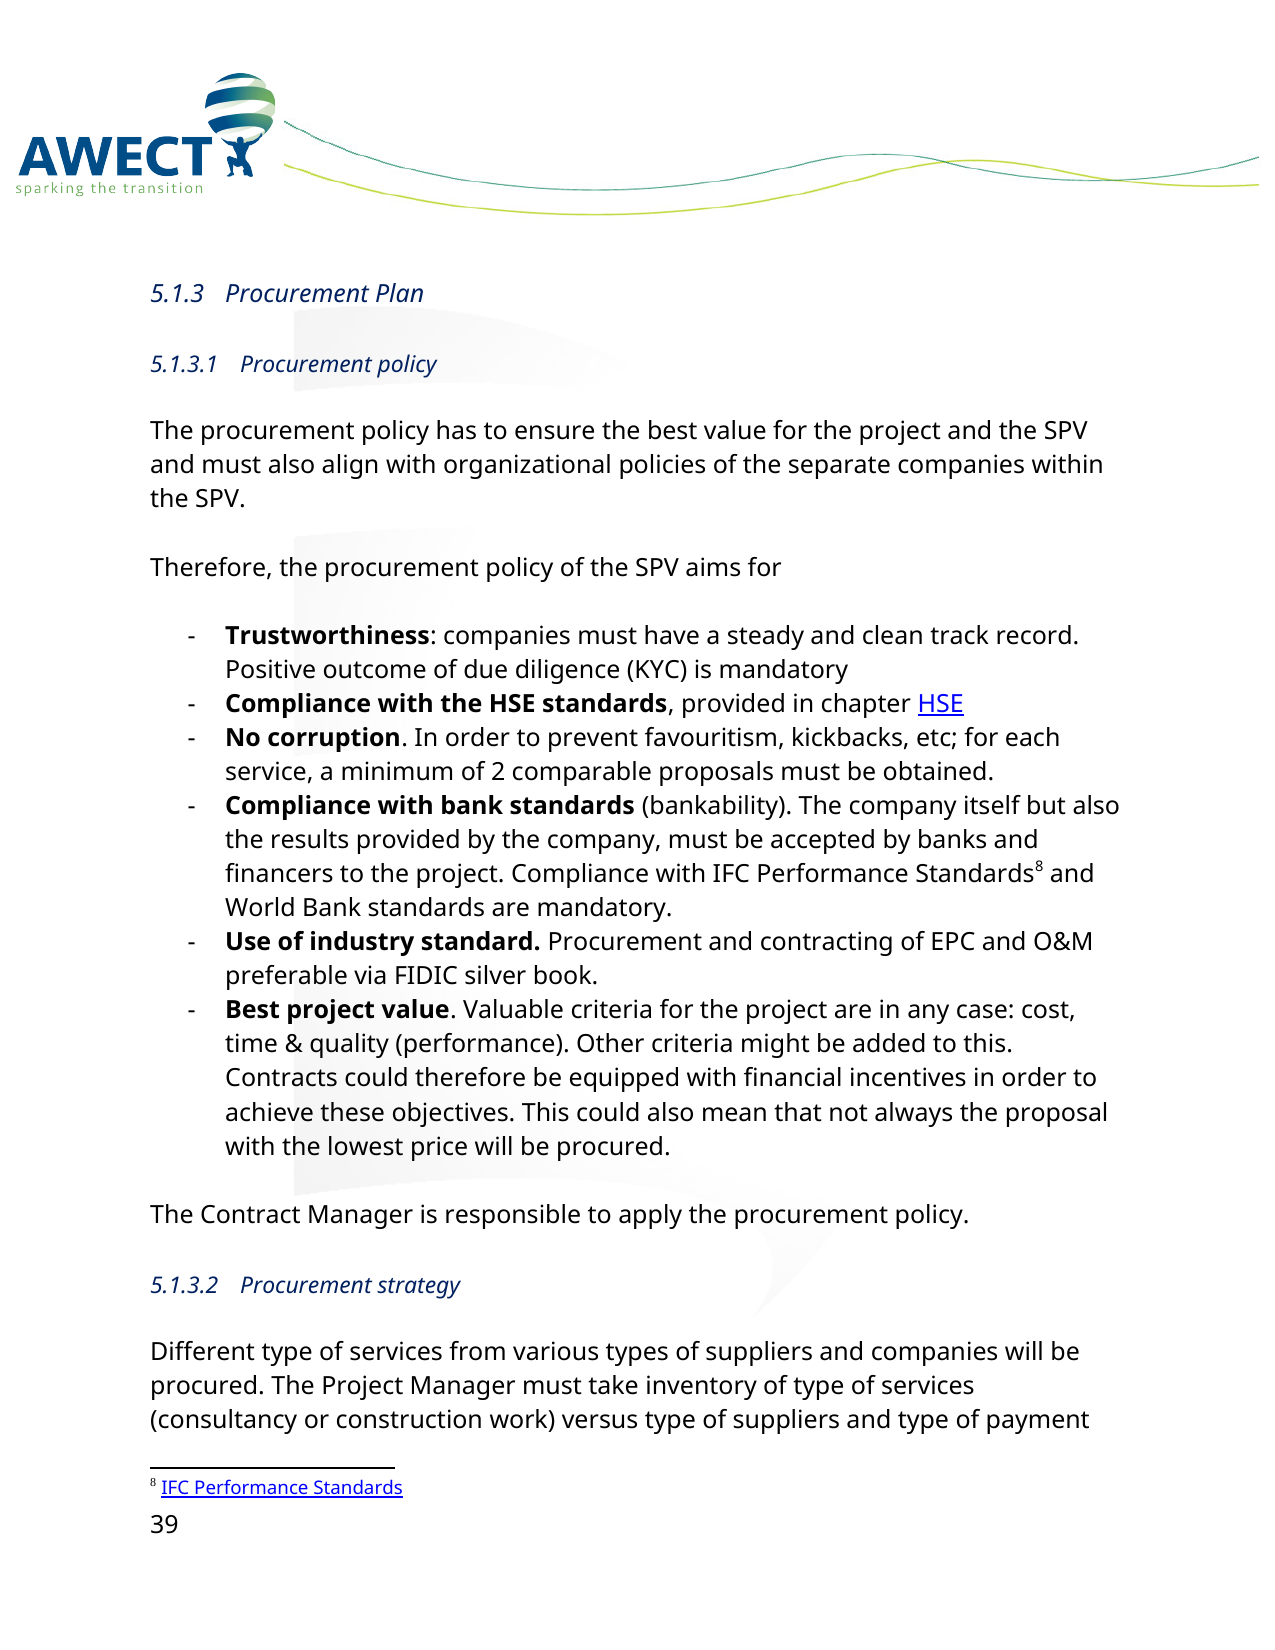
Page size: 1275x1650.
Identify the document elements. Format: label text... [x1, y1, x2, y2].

list Trustworthiness: companies must have a steady and clean track record. Positive outcome of due diligence (KYC) is mandatory [187, 617, 1125, 685]
subtitle Procurement Plan [150, 275, 1125, 309]
subtitle Procurement policy [150, 348, 1125, 379]
list Compliance with bank standards (bankability). The company itself but also the results provided by the company, must be accepted by banks and financers to the project. Compliance with IFC Performance Standards and World Bank standards are mandatory. [187, 788, 1125, 924]
text Therefore, the procurement policy of the SPV aims for [150, 549, 1125, 583]
list No corruption. In order to prevent favouritism, kickbacks, etc; for each service, a minimum of 2 comparable proposals must be obtained. [187, 719, 1125, 788]
list Best project value. Valuable criteria for the project are in any case: cost, time & quality (performance). Other criteria might be added to this. Contracts could therefore be equipped with financial incentives in order to achieve these objectives. This could also mean that not always the proposal with the lowest price will be procured. [187, 992, 1125, 1162]
list Use of industry standard. Procurement and contracting of EPC and O&M preferable via FIDIC silver book. [187, 924, 1125, 992]
subtitle Procurement strategy [150, 1269, 1125, 1300]
list Compliance with the HSE standards, provided in chapter HSE [187, 685, 1125, 719]
text The Contract Manager is responsible to apply the procurement policy. [150, 1196, 1125, 1230]
picture [15, 73, 1265, 221]
text The procurement policy has to ensure the best value for the project and the SPV and must also align with organizational policies of the separate companies within the SPV. [150, 413, 1125, 515]
